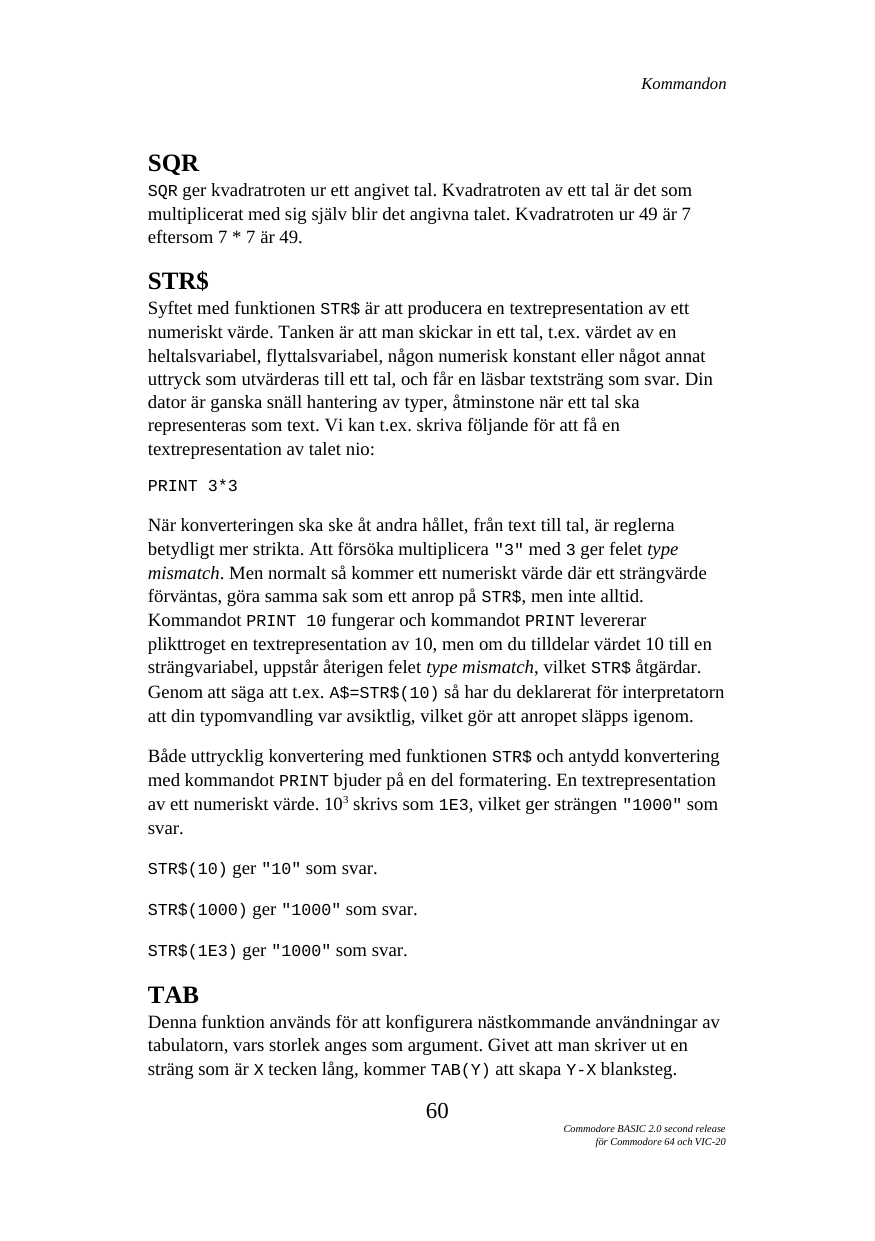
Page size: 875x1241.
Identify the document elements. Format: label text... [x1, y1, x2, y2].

text Både uttrycklig konvertering med funktionen STR$ och antydd konvertering med kommandot PRINT bjuder på en del formatering. En textrepresentation av ett numeriskt värde. 103 skrivs som 1E3, vilket ger strängen "1000" som svar. [148, 745, 726, 839]
text PRINT 3*3 [148, 477, 726, 496]
text SQR ger kvadratroten ur ett angivet tal. Kvadratroten av ett tal är det som multiplicerat med sig själv blir det angivna talet. Kvadratroten ur 49 är 7 eftersom 7 * 7 är 49. [148, 179, 726, 248]
text STR$(10) ger "10" som svar. [148, 857, 726, 879]
subtitle TAB [148, 980, 726, 1009]
text STR$(1000) ger "1000" som svar. [148, 898, 726, 921]
text STR$(1E3) ger "1000" som svar. [148, 939, 726, 961]
text Denna funktion används för att konfigurera nästkommande användningar av tabulatorn, vars storlek anges som argument. Givet att man skriver ut en sträng som är X tecken lång, kommer TAB(Y) att skapa Y-X blanksteg. [148, 1011, 726, 1080]
subtitle SQR [148, 148, 726, 176]
subtitle STR$ [148, 266, 726, 295]
text Syftet med funktionen STR$ är att producera en textrepresentation av ett numeriskt värde. Tanken är att man skickar in ett tal, t.ex. värdet av en heltalsvariabel, flyttalsvariabel, någon numerisk konstant eller något annat uttryck som utvärderas till ett tal, och får en läsbar textsträng som svar. Din dator är ganska snäll hantering av typer, åtminstone när ett tal ska representeras som text. Vi kan t.ex. skriva följande för att få en textrepresentation av talet nio: [148, 297, 726, 459]
text När konverteringen ska ske åt andra hållet, från text till tal, är reglerna betydligt mer strikta. Att försöka multiplicera "3" med 3 ger felet type mismatch. Men normalt så kommer ett numeriskt värde där ett strängvärde förväntas, göra samma sak som ett anrop på STR$, men inte alltid. Kommandot PRINT 10 fungerar och kommandot PRINT levererar plikttroget en textrepresentation av 10, men om du tilldelar värdet 10 till en strängvariabel, uppstår återigen felet type mismatch, vilket STR$ åtgärdar. Genom att säga att t.ex. A$=STR$(10) så har du deklarerat för interpretatorn att din typomvandling var avsiktlig, vilket gör att anropet släpps igenom. [148, 514, 726, 726]
